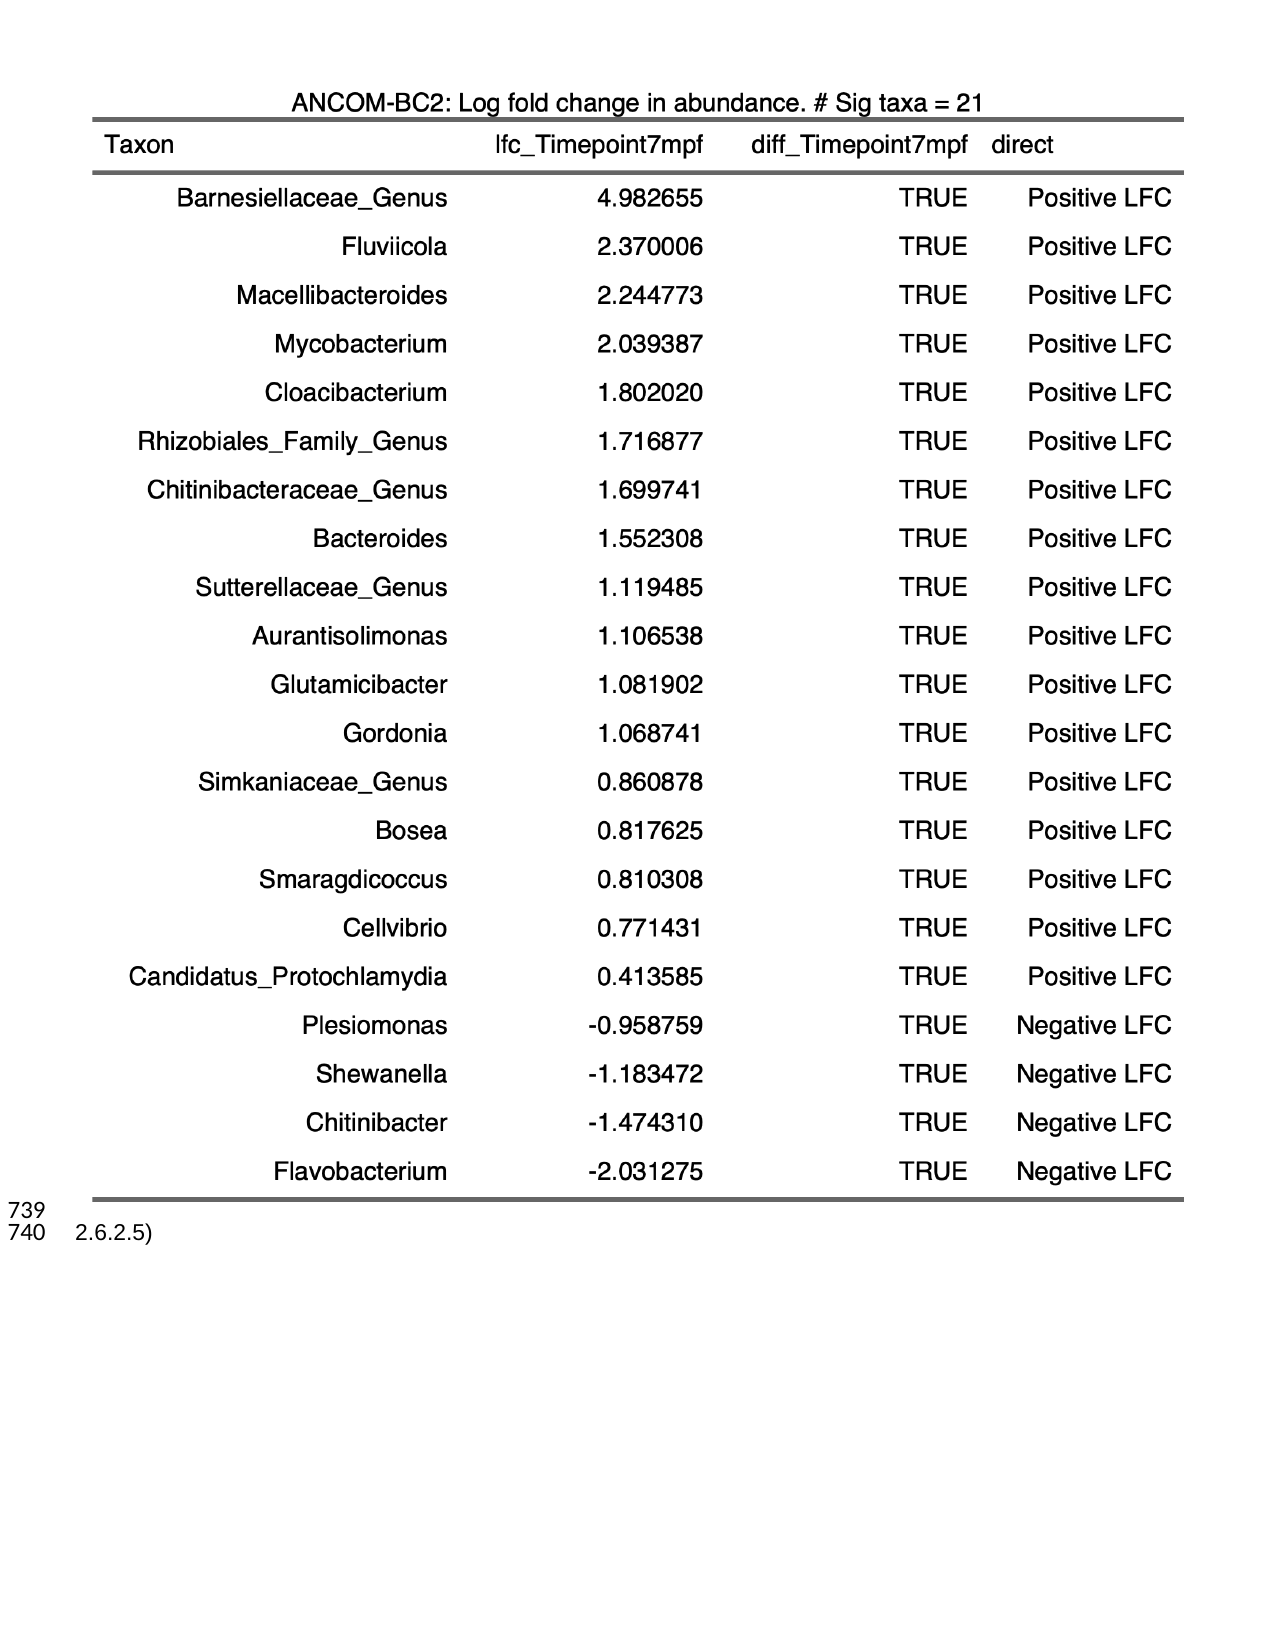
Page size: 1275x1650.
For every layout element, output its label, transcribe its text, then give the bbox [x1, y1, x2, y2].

text 2.6.2.5) [75, 1219, 1200, 1245]
picture [75, 75, 1200, 1219]
